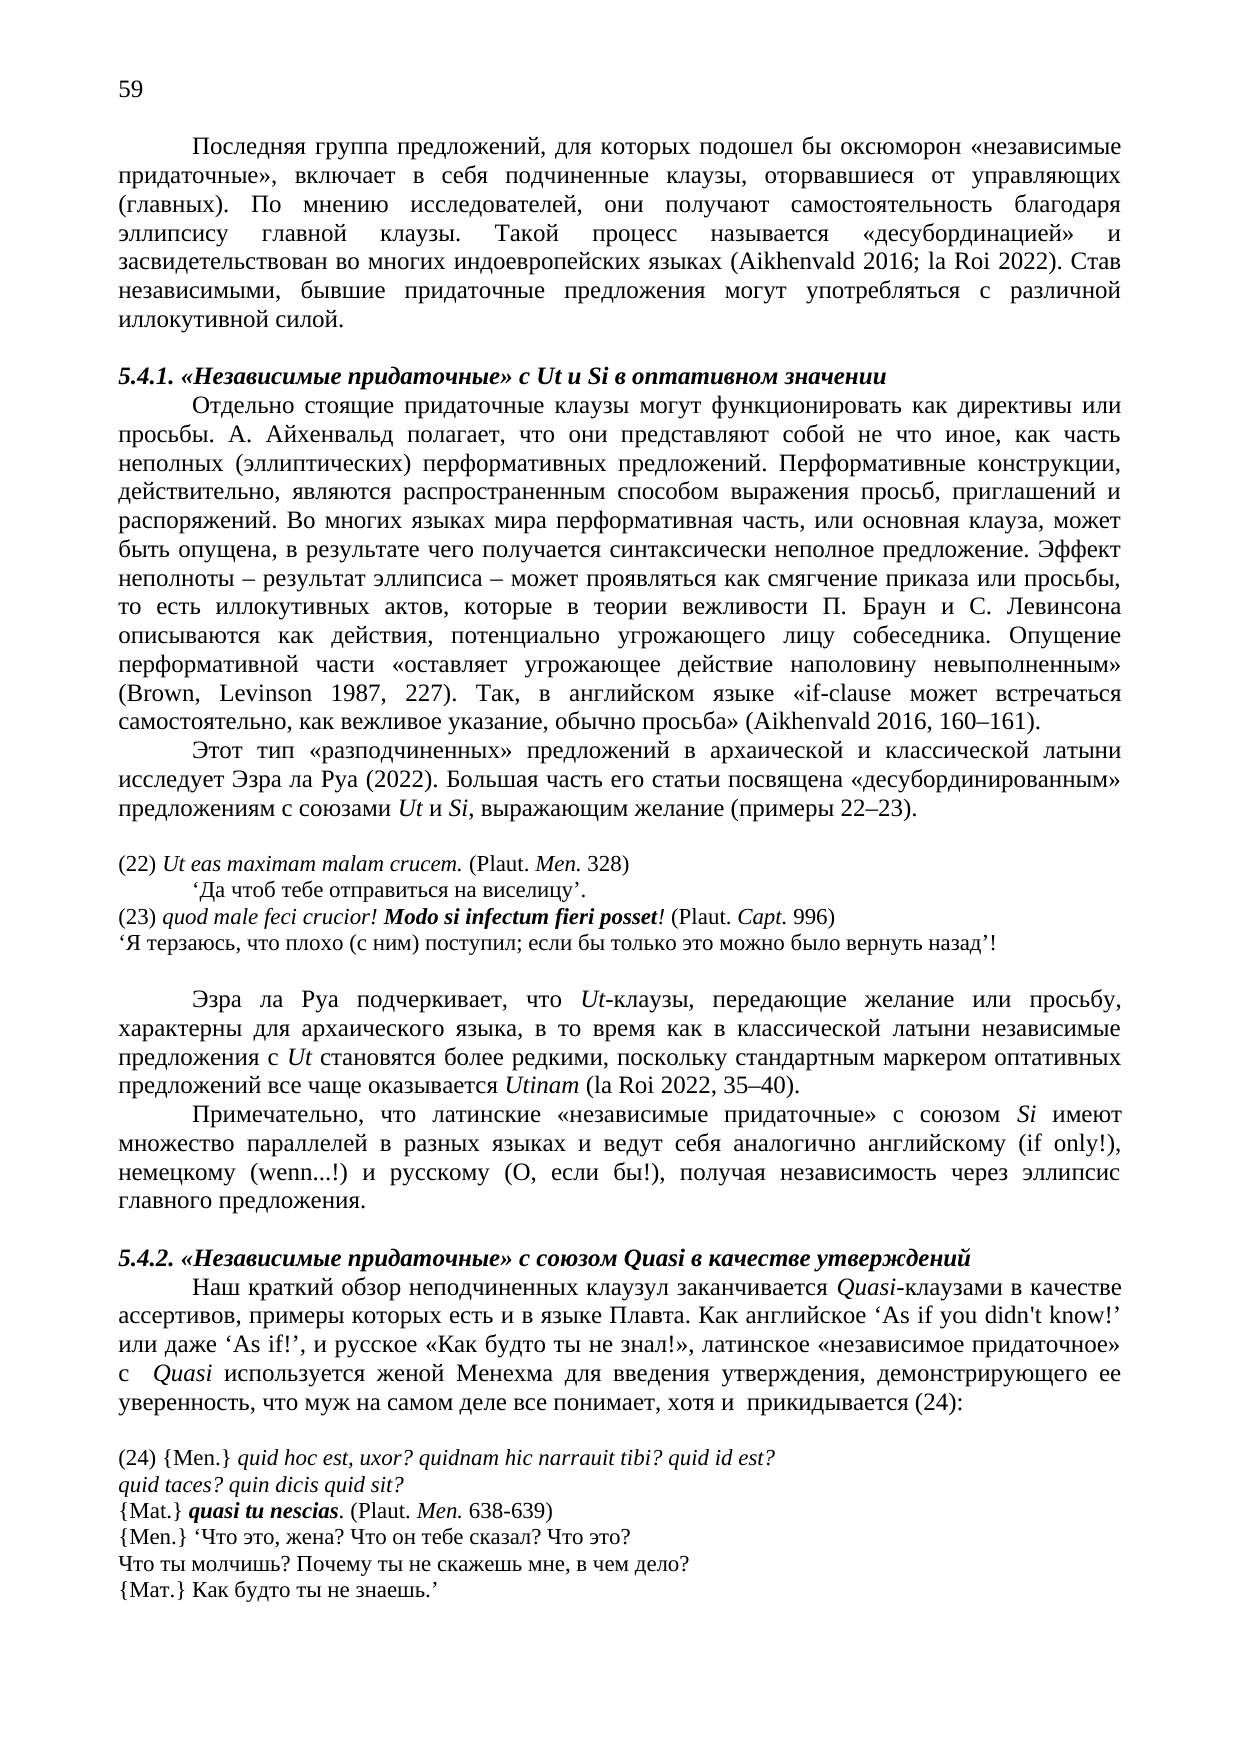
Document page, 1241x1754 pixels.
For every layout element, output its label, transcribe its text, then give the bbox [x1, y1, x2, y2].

text Наш краткий обзор неподчиненных клаузул заканчивается Quasi-клаузами в качестве ассертивов, примеры которых есть и в языке Плавта. Как английское ‘As if you didn't know!’ или даже ‘As if!’, и русское «Как будто ты не знал!», латинское «независимое придаточное» с Quasi используется женой Менехма для введения утверждения, демонстрирующего ее уверенность, что муж на самом деле все понимает, хотя и прикидывается (24): [118, 1272, 1122, 1416]
text (24) {Men.} quid hoc est, uxor? quidnam hic narrauit tibi? quid id est? [118, 1444, 1122, 1471]
text {Мат.} Как будто ты не знаешь.’ [118, 1576, 1122, 1602]
text Этот тип «разподчиненных» предложений в архаической и классической латыни исследует Эзра ла Руа (2022). Большая часть его статьи посвящена «десубординированным» предложениям с союзами Ut и Si, выражающим желание (примеры 22–23). [118, 735, 1122, 821]
text (23) quod male feci crucior! Modo si infectum fieri posset! (Plaut. Capt. 996) [118, 903, 1122, 929]
text {Маt.} quasi tu nescias. (Plaut. Men. 638-639) [118, 1497, 1122, 1523]
text quid taces? quin dicis quid sit? [118, 1471, 1122, 1497]
text 5.4.1. «Независимые придаточные» с Ut и Si в оптативном значении [118, 361, 1122, 390]
text Эзра ла Руа подчеркивает, что Ut-клаузы, передающие желание или просьбу, характерны для архаического языка, в то время как в классической латыни независимые предложения с Ut становятся более редкими, поскольку стандартным маркером оптативных предложений все чаще оказывается Utinam (la Roi 2022, 35–40). [118, 984, 1122, 1099]
text {Men.} ‘Что это, жена? Что он тебе сказал? Что это? [118, 1523, 1122, 1550]
text (22) Ut eas maximam malam crucem. (Plaut. Men. 328) [118, 850, 1122, 876]
text Отдельно стоящие придаточные клаузы могут функционировать как директивы или просьбы. А. Айхенвальд полагает, что они представляют собой не что иное, как часть неполных (эллиптических) перформативных предложений. Перформативные конструкции, действительно, являются распространенным способом выражения просьб, приглашений и распоряжений. Во многих языках мира перформативная часть, или основная клауза, может быть опущена, в результате чего получается синтаксически неполное предложение. Эффект неполноты – результат эллипсиса – может проявляться как смягчение приказа или просьбы, то есть иллокутивных актов, которые в теории вежливости П. Браун и С. Левинсона описываются как действия, потенциально угрожающего лицу собеседника. Опущение перформативной части «оставляет угрожающее действие наполовину невыполненным» (Brown, Levinson 1987, 227). Так, в английском языке «if-clause может встречаться самостоятельно, как вежливое указание, обычно просьба» (Aikhenvald 2016, 160–161). [118, 390, 1122, 735]
text ‘Да чтоб тебе отправиться на виселицу’. [118, 876, 1122, 903]
text Примечательно, что латинские «независимые придаточные» с союзом Si имеют множество параллелей в разных языках и ведут себя аналогично английскому (if only!), немецкому (wenn...!) и русскому (О, если бы!), получая независимость через эллипсис главного предложения. [118, 1099, 1122, 1214]
text ‘Я терзаюсь, что плохо (с ним) поступил; если бы только это можно было вернуть назад’! [118, 929, 1122, 956]
text Последняя группа предложений, для которых подошел бы оксюморон «независимые придаточные», включает в себя подчиненные клаузы, оторвавшиеся от управляющих (главных). По мнению исследователей, они получают самостоятельность благодаря эллипсису главной клаузы. Такой процесс называется «десубординацией» и засвидетельствован во многих индоевропейских языках (Aikhenvald 2016; la Roi 2022). Став независимыми, бывшие придаточные предложения могут употребляться с различной иллокутивной силой. [118, 131, 1122, 333]
text Что ты молчишь? Почему ты не скажешь мне, в чем дело? [118, 1550, 1122, 1576]
text 5.4.2. «Независимые придаточные» с союзом Quasi в качестве утверждений [118, 1243, 1122, 1272]
